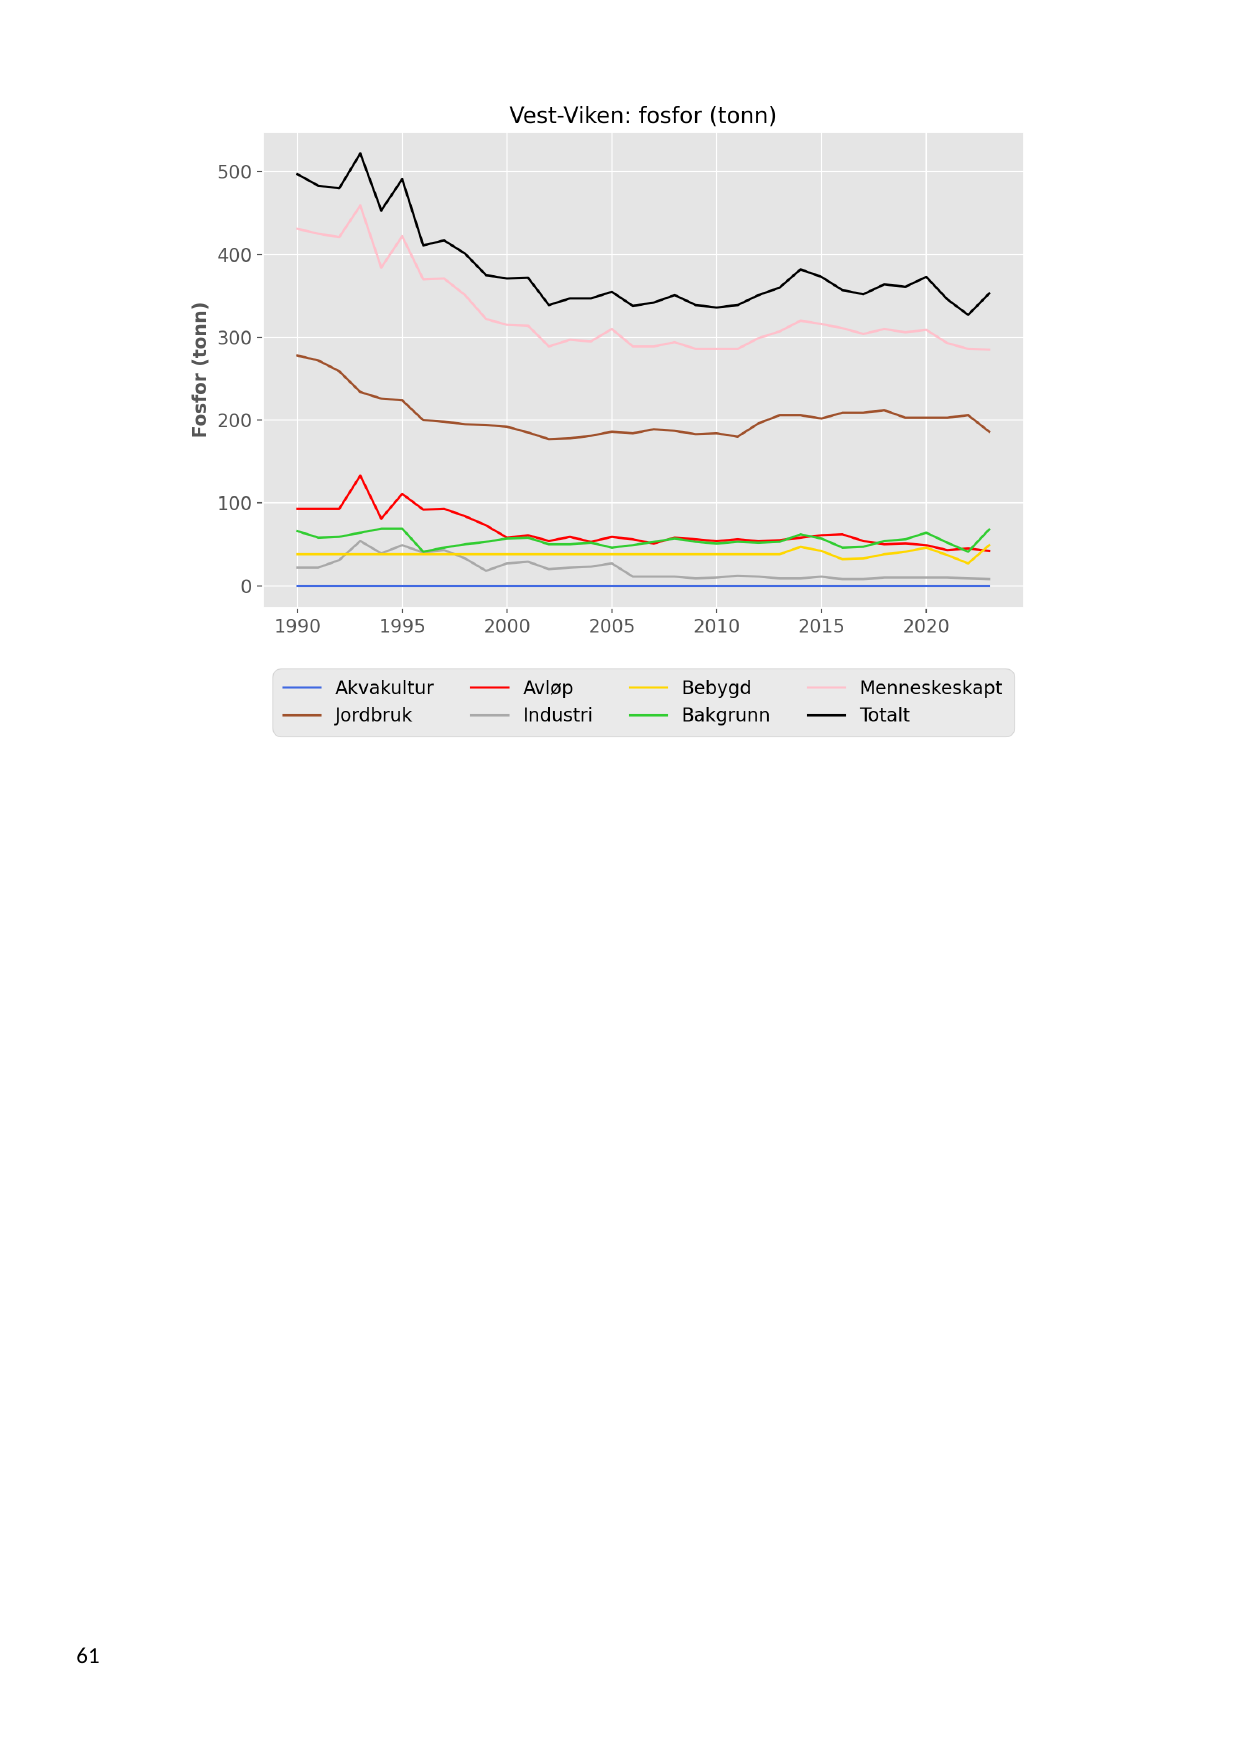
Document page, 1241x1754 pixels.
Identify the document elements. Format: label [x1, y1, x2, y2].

picture [177, 90, 1063, 755]
